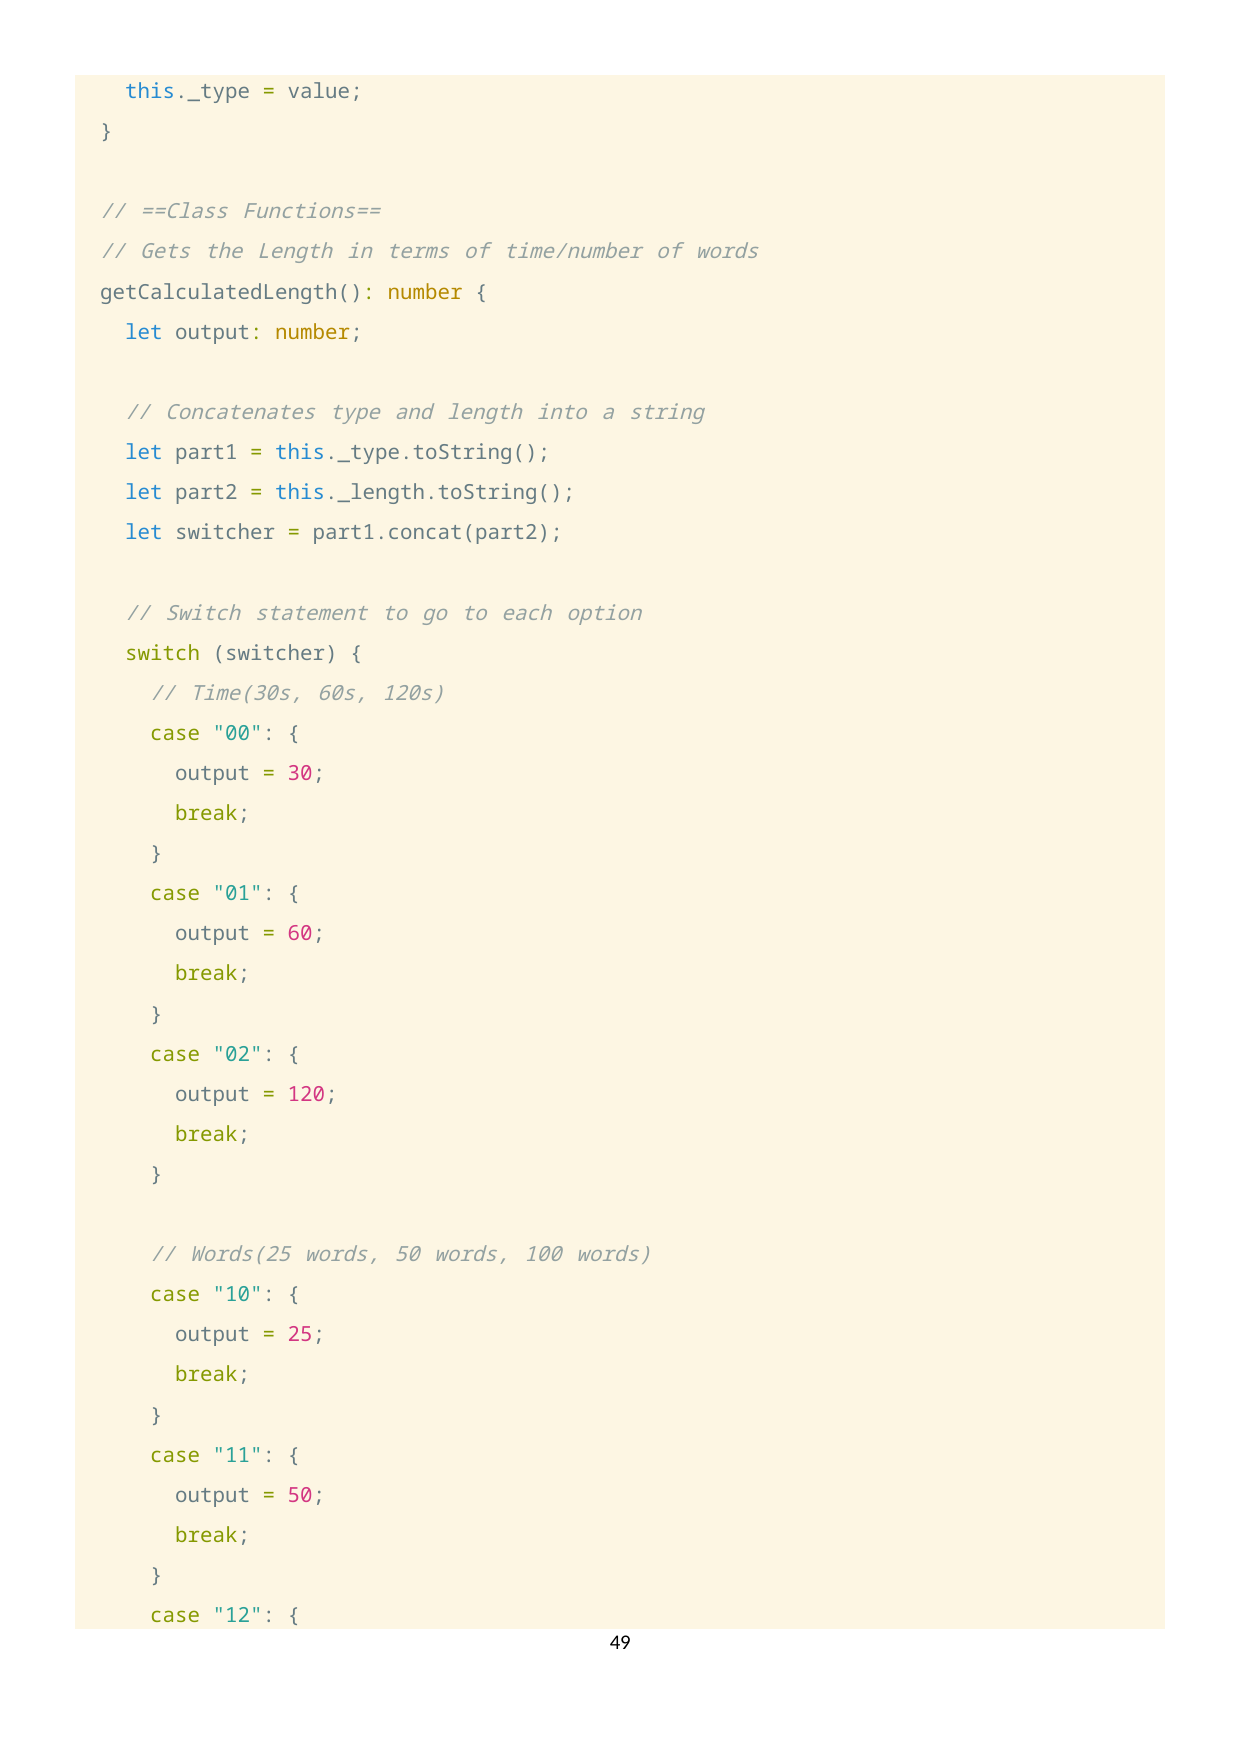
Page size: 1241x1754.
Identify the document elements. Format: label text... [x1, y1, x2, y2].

text case "10": { [75, 1278, 1165, 1308]
text let part2 = this._length.toString(); [75, 476, 1165, 506]
text case "11": { [75, 1438, 1165, 1468]
text case "00": { [75, 717, 1165, 746]
text case "02": { [75, 1037, 1165, 1067]
text output = 50; [75, 1479, 1165, 1508]
text let part1 = this._type.toString(); [75, 436, 1165, 466]
text // Switch statement to go to each option [75, 596, 1165, 626]
text break; [75, 1519, 1165, 1548]
text case "12": { [75, 1599, 1165, 1629]
text // Gets the Length in terms of time/number of words [75, 235, 1165, 265]
text } [75, 1158, 1165, 1187]
text } [75, 115, 1165, 145]
text getCalculatedLength(): number { [75, 276, 1165, 305]
text break; [75, 797, 1165, 827]
text output = 25; [75, 1318, 1165, 1348]
text break; [75, 1358, 1165, 1388]
text // Words(25 words, 50 words, 100 words) [75, 1238, 1165, 1268]
text } [75, 997, 1165, 1027]
text // Concatenates type and length into a string [75, 396, 1165, 426]
text } [75, 837, 1165, 867]
text break; [75, 1118, 1165, 1147]
text } [75, 1398, 1165, 1428]
text case "01": { [75, 877, 1165, 907]
text // Time(30s, 60s, 120s) [75, 677, 1165, 706]
text this._type = value; [75, 75, 1165, 105]
text let output: number; [75, 316, 1165, 345]
text let switcher = part1.concat(part2); [75, 516, 1165, 546]
text // ==Class Functions== [75, 195, 1165, 225]
text } [75, 1559, 1165, 1588]
text switch (switcher) { [75, 636, 1165, 666]
text output = 120; [75, 1078, 1165, 1107]
text output = 30; [75, 757, 1165, 786]
text break; [75, 957, 1165, 987]
text output = 60; [75, 917, 1165, 947]
